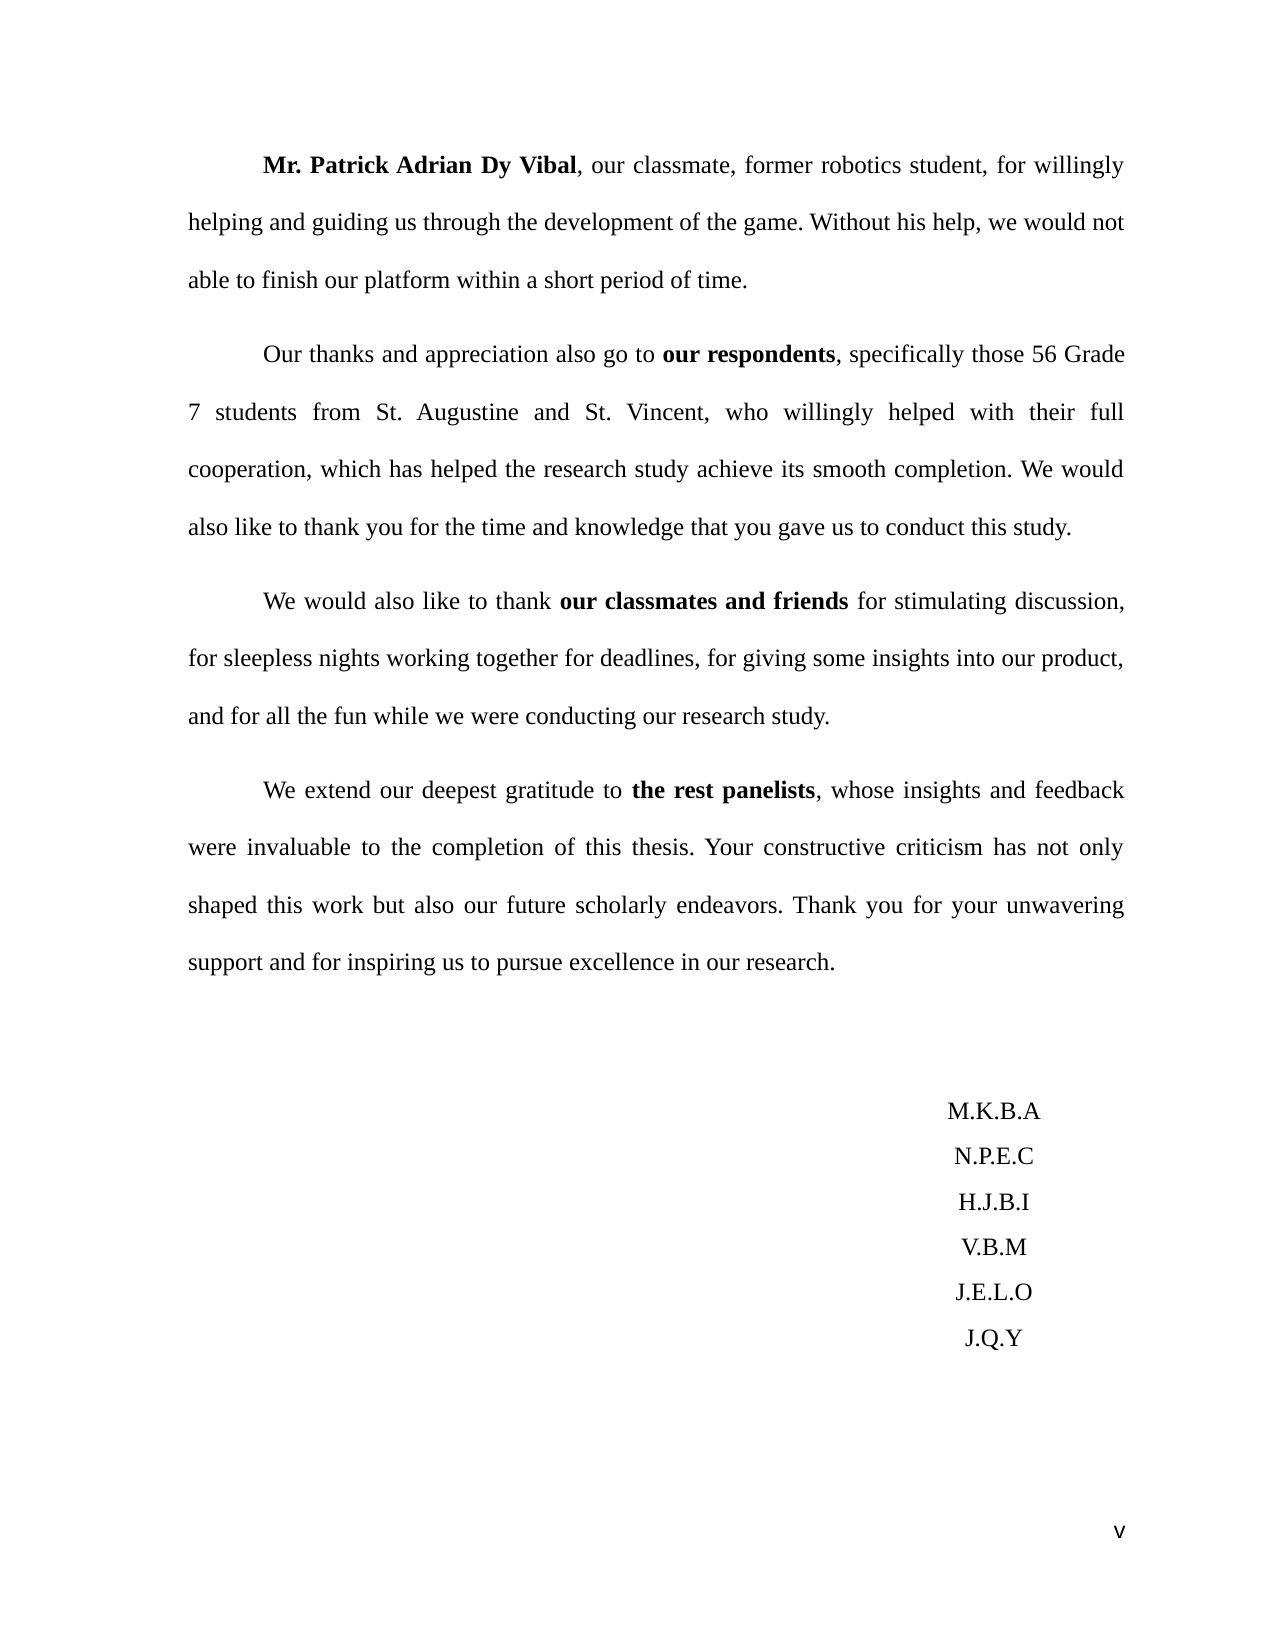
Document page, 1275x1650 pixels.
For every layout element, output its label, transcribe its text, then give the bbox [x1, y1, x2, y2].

text M.K.B.A [788, 1096, 1125, 1124]
text H.J.B.I [788, 1187, 1125, 1215]
text We would also like to thank our classmates and friends for stimulating discussion, for sleepless nights working together for deadlines, for giving some insights into our product, and for all the fun while we were conducting our research study. [188, 586, 1125, 729]
text J.Q.Y [788, 1323, 1125, 1352]
text We extend our deepest gratitude to the rest panelists, whose insights and feedback were invaluable to the completion of this thesis. Your constructive criticism has not only shaped this work but also our future scholarly endeavors. Thank you for your unwavering support and for inspiring us to pursue excellence in our research. [188, 775, 1125, 976]
text V.B.M [788, 1232, 1125, 1261]
text Mr. Patrick Adrian Dy Vibal, our classmate, former robotics student, for willingly helping and guiding us through the development of the game. Without his help, we would not able to finish our platform within a short period of time. [188, 150, 1125, 294]
text J.E.L.O [788, 1277, 1125, 1306]
text N.P.E.C [788, 1141, 1125, 1170]
text Our thanks and appreciation also go to our respondents, specifically those 56 Grade 7 students from St. Augustine and St. Vincent, who willingly helped with their full cooperation, which has helped the research study achieve its smooth completion. We would also like to thank you for the time and knowledge that you gave us to conduct this study. [188, 339, 1125, 540]
